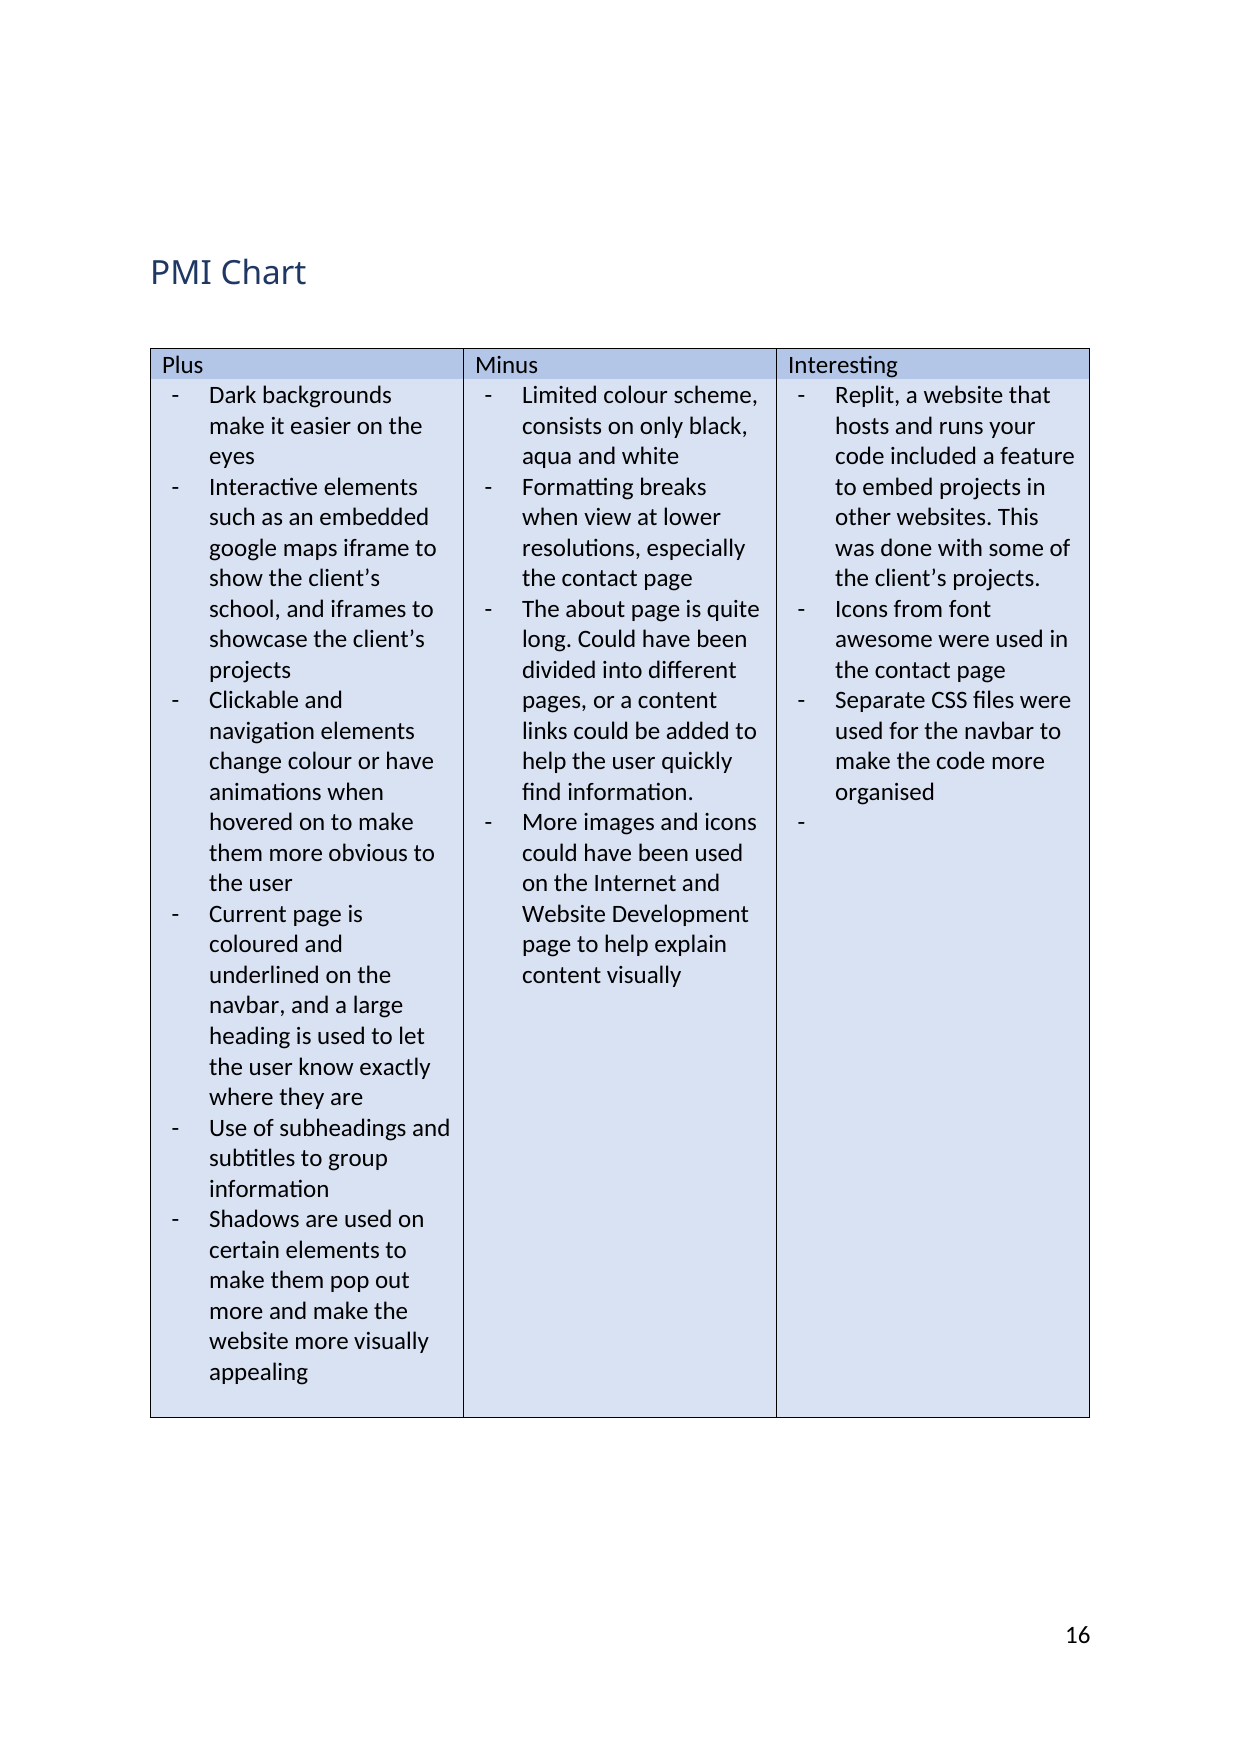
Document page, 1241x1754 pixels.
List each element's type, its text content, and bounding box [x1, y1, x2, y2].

table_header Interesting [777, 349, 1089, 379]
table_cell Dark backgrounds make it easier on the eyes Interactive elements such as an embedded google maps iframe to show the client’s school, and iframes to showcase the client’s projects Clickable and navigation elements change colour or have animations when hovered on to make them more obvious to the user Current page is coloured and underlined on the navbar, and a large heading is used to let the user know exactly where they are Use of subheadings and subtitles to group information Shadows are used on certain elements to make them pop out more and make the website more visually appealing [151, 379, 463, 1417]
table_header Plus [151, 349, 463, 379]
table_cell Replit, a website that hosts and runs your code included a feature to embed projects in other websites. This was done with some of the client’s projects. Icons from font awesome were used in the contact page Separate CSS files were used for the navbar to make the code more organised [777, 379, 1089, 1417]
table_header Minus [464, 349, 776, 379]
table_cell Limited colour scheme, consists on only black, aqua and white Formatting breaks when view at lower resolutions, especially the contact page The about page is quite long. Could have been divided into different pages, or a content links could be added to help the user quickly find information. More images and icons could have been used on the Internet and Website Development page to help explain content visually [464, 379, 776, 1417]
subtitle PMI Chart [150, 249, 1090, 294]
